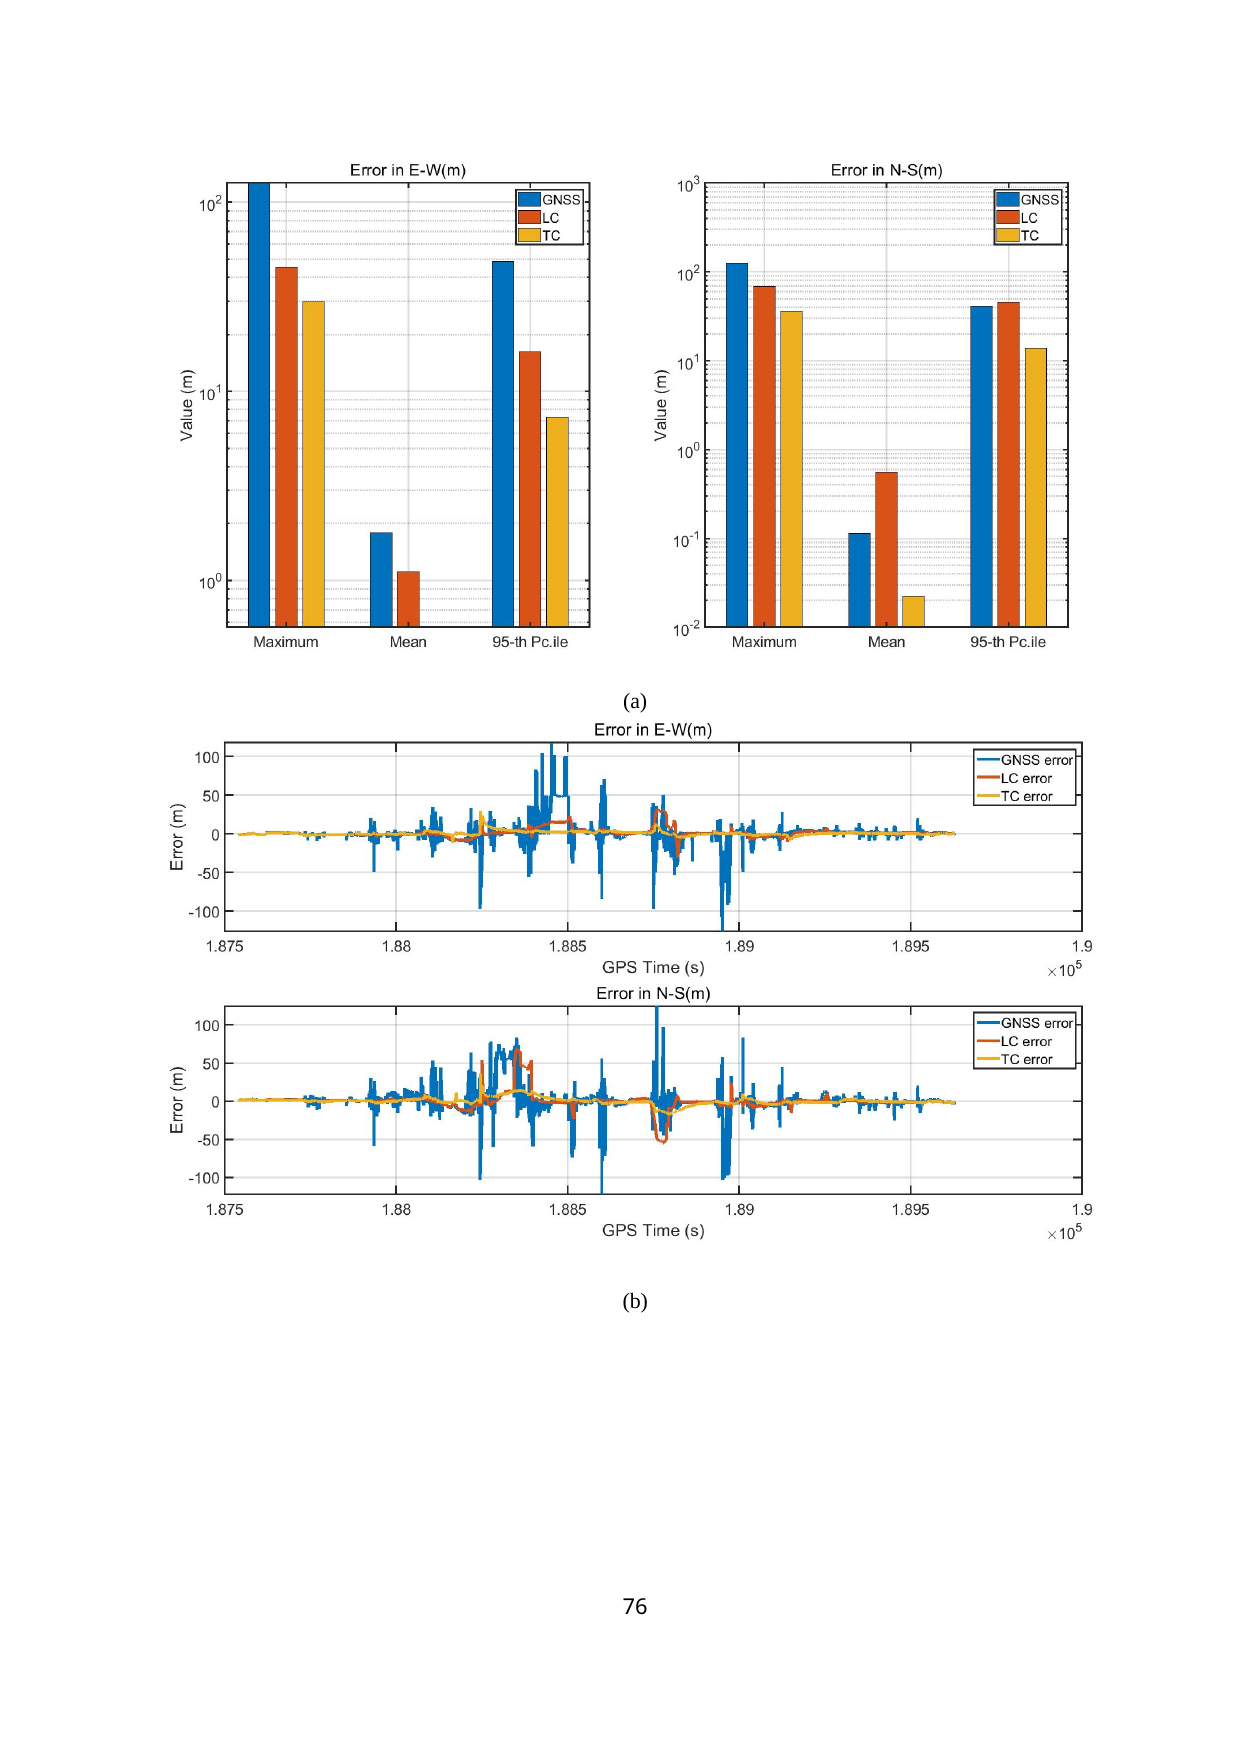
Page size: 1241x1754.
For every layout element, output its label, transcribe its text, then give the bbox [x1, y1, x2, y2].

picture [176, 156, 1094, 651]
picture [162, 719, 1108, 1250]
text (b) [148, 1282, 1122, 1319]
text (a) [148, 682, 1122, 719]
